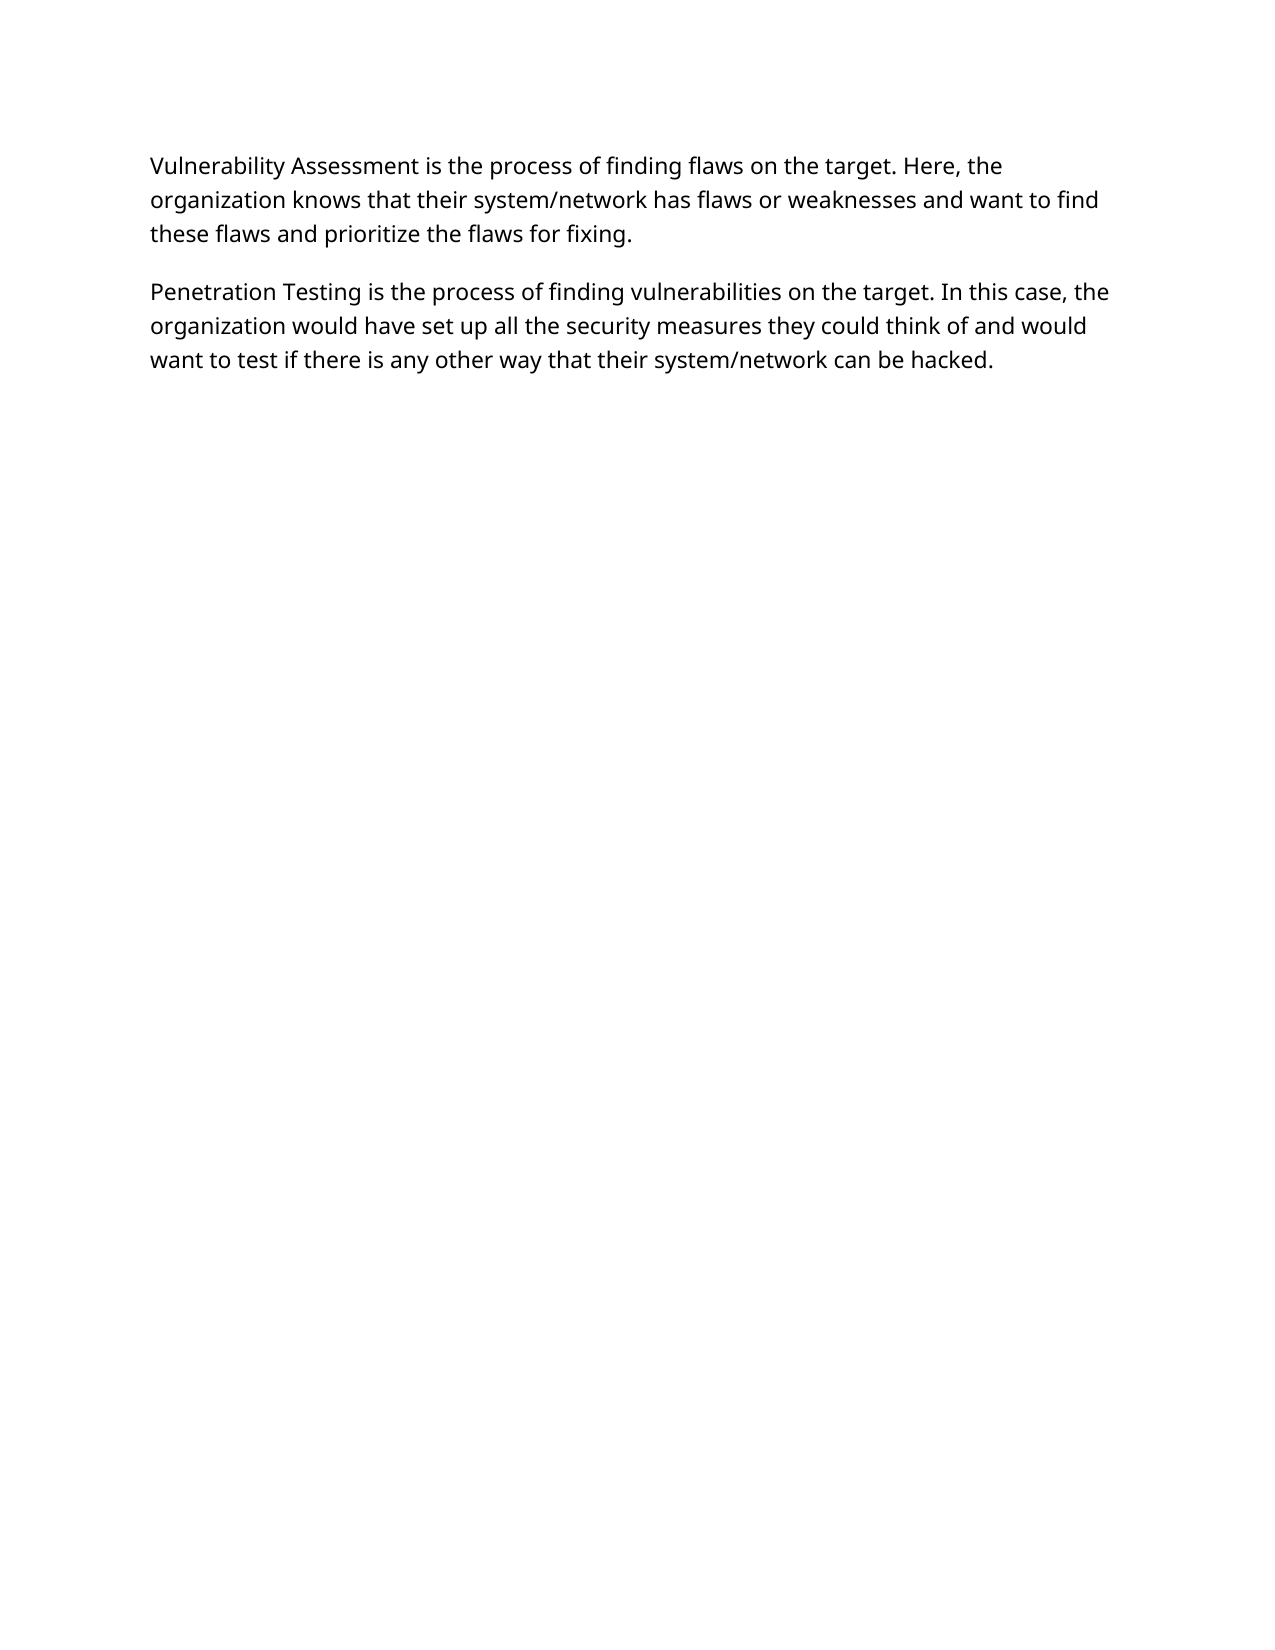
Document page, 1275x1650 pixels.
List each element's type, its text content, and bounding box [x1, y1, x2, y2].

subtitle Penetration Testing is the process of finding vulnerabilities on the target. In this case, the organization would have set up all the security measures they could think of and would want to test if there is any other way that their system/network can be hacked.Viva Questions [150, 276, 1125, 375]
subtitle Vulnerability Assessment is the process of finding flaws on the target. Here, the organization knows that their system/network has flaws or weaknesses and want to find these flaws and prioritize the flaws for fixing. [150, 150, 1125, 249]
